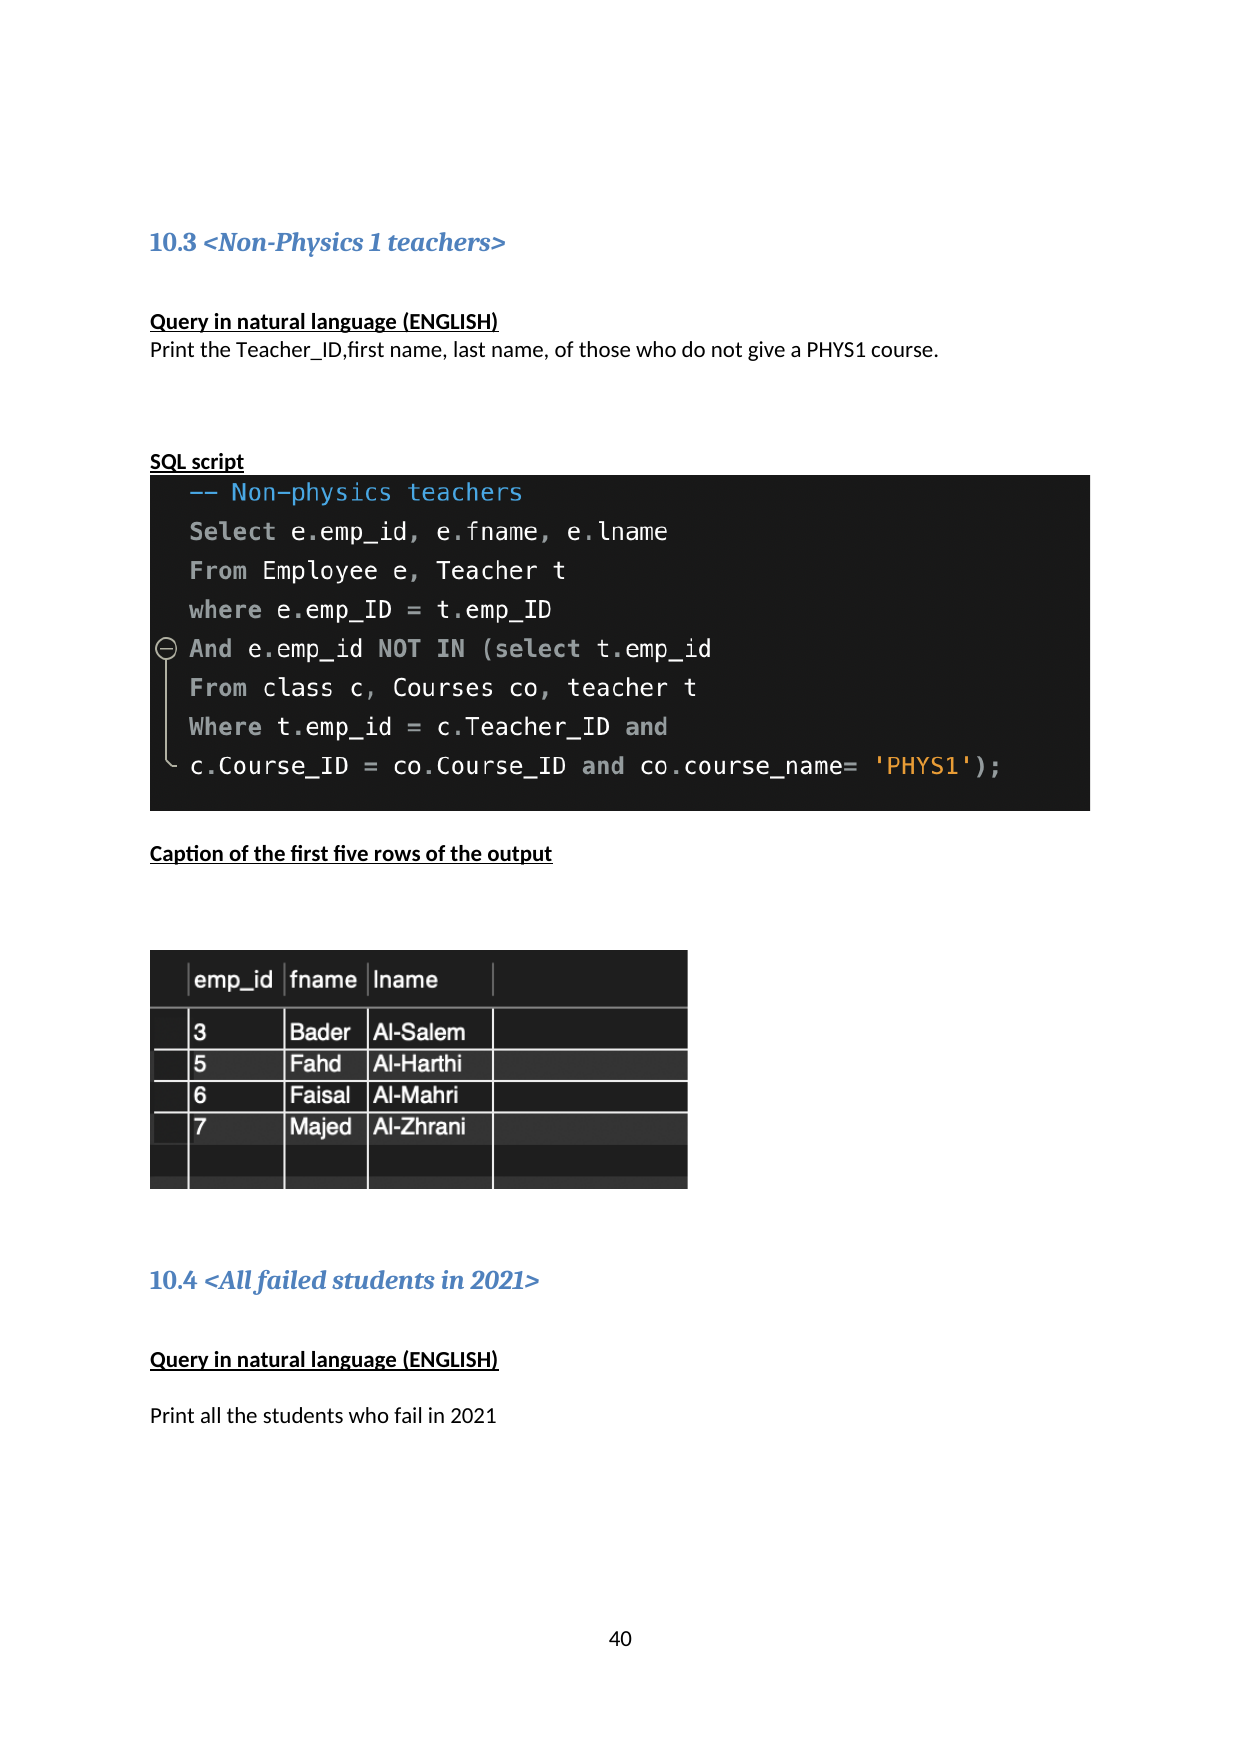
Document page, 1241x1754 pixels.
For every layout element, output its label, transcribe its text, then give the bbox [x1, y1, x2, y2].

text Caption of the first five rows of the output [150, 839, 1090, 867]
subtitle 10.4 <All failed students in 2021> [150, 1265, 1090, 1296]
text SQL script [150, 447, 1090, 475]
text Query in natural language (ENGLISH) [150, 307, 1090, 335]
text Print all the students who fail in 2021 [150, 1401, 1090, 1429]
text Print the Teacher_ID,first name, last name, of those who do not give a PHYS1 course. [150, 335, 1090, 363]
picture [150, 950, 688, 1189]
picture [150, 475, 1091, 811]
text Query in natural language (ENGLISH) [150, 1345, 1090, 1373]
subtitle 10.3 <Non-Physics 1 teachers> [150, 227, 1090, 258]
